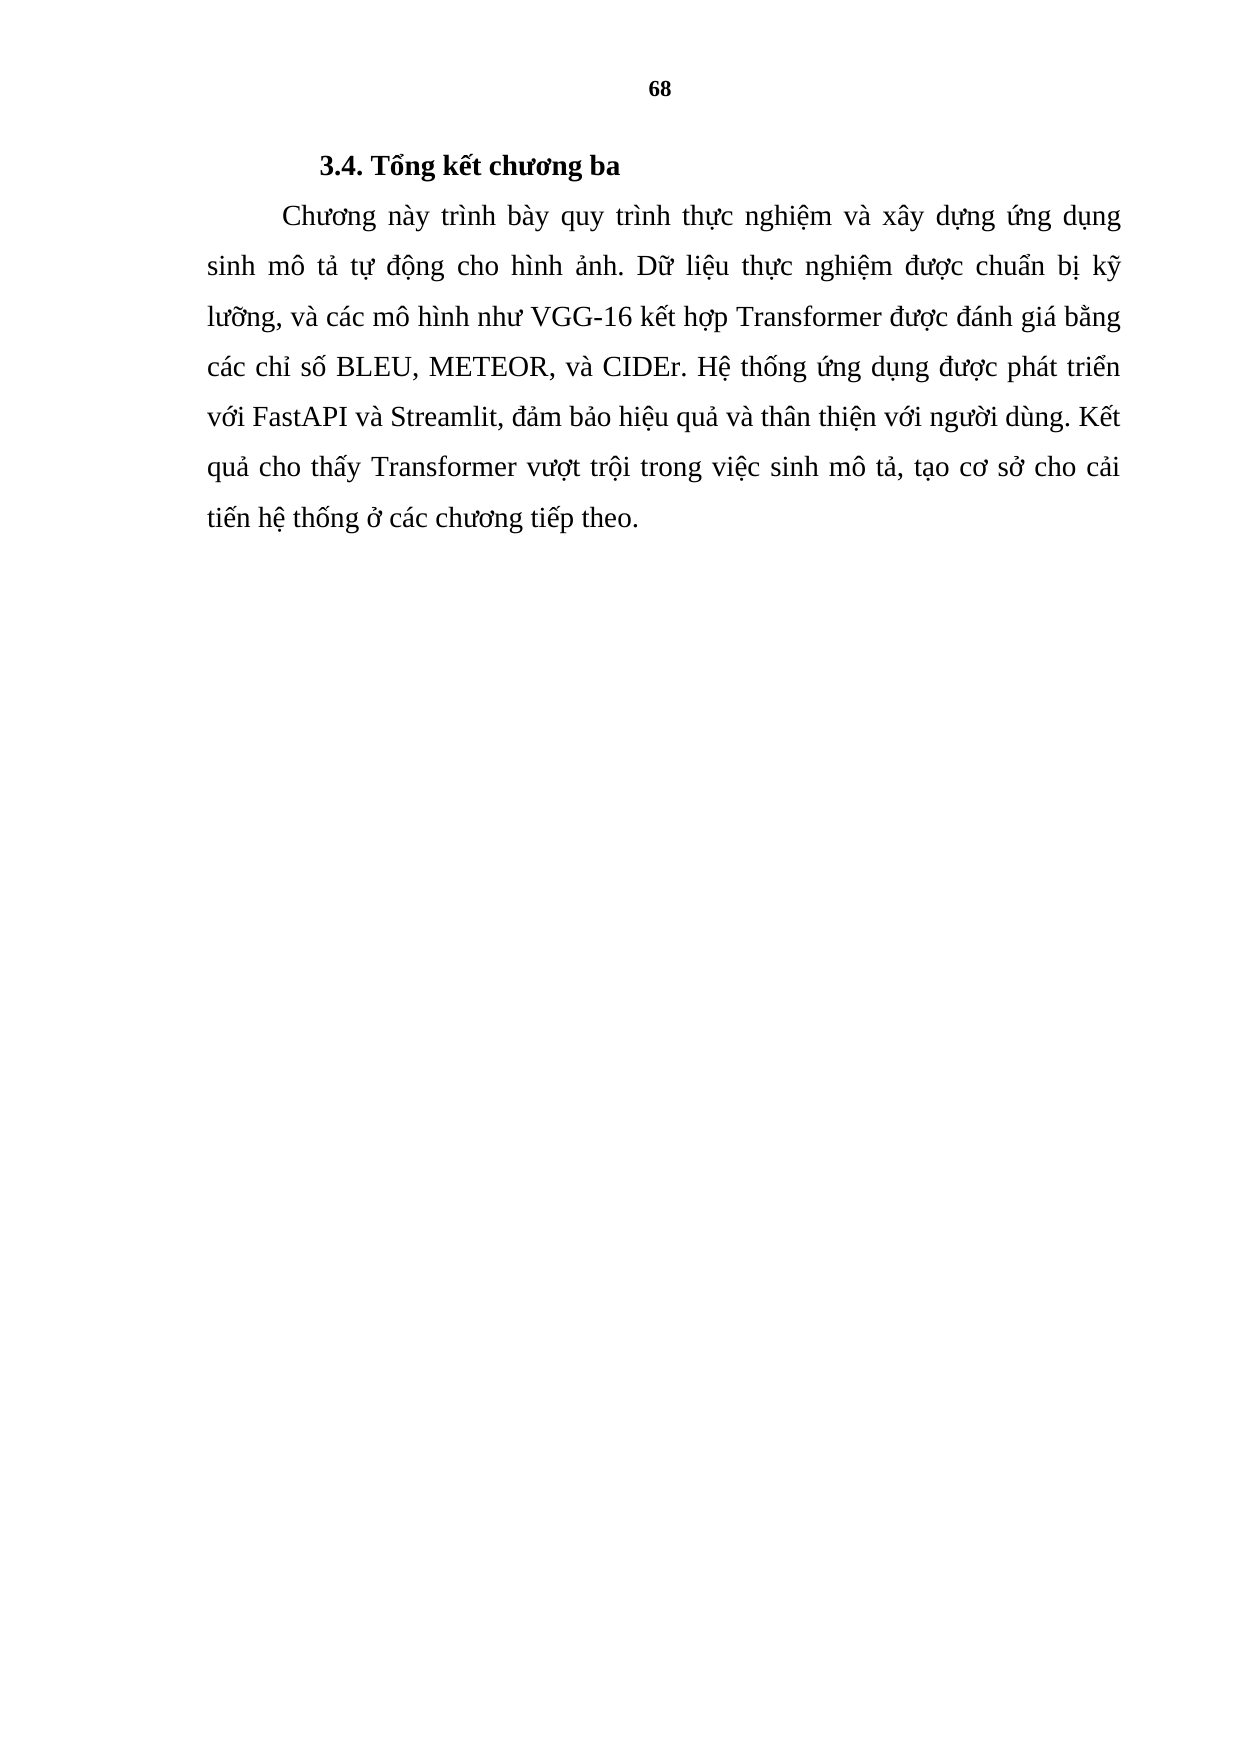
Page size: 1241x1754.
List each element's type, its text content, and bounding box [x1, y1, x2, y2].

subtitle Tổng kết chương ba [244, 148, 1122, 181]
text Chương này trình bày quy trình thực nghiệm và xây dựng ứng dụng sinh mô tả tự động cho hình ảnh. Dữ liệu thực nghiệm được chuẩn bị kỹ lưỡng, và các mô hình như VGG-16 kết hợp Transformer được đánh giá bằng các chỉ số BLEU, METEOR, và CIDEr. Hệ thống ứng dụng được phát triển với FastAPI và Streamlit, đảm bảo hiệu quả và thân thiện với người dùng. Kết quả cho thấy Transformer vượt trội trong việc sinh mô tả, tạo cơ sở cho cải tiến hệ thống ở các chương tiếp theo. [207, 198, 1122, 533]
